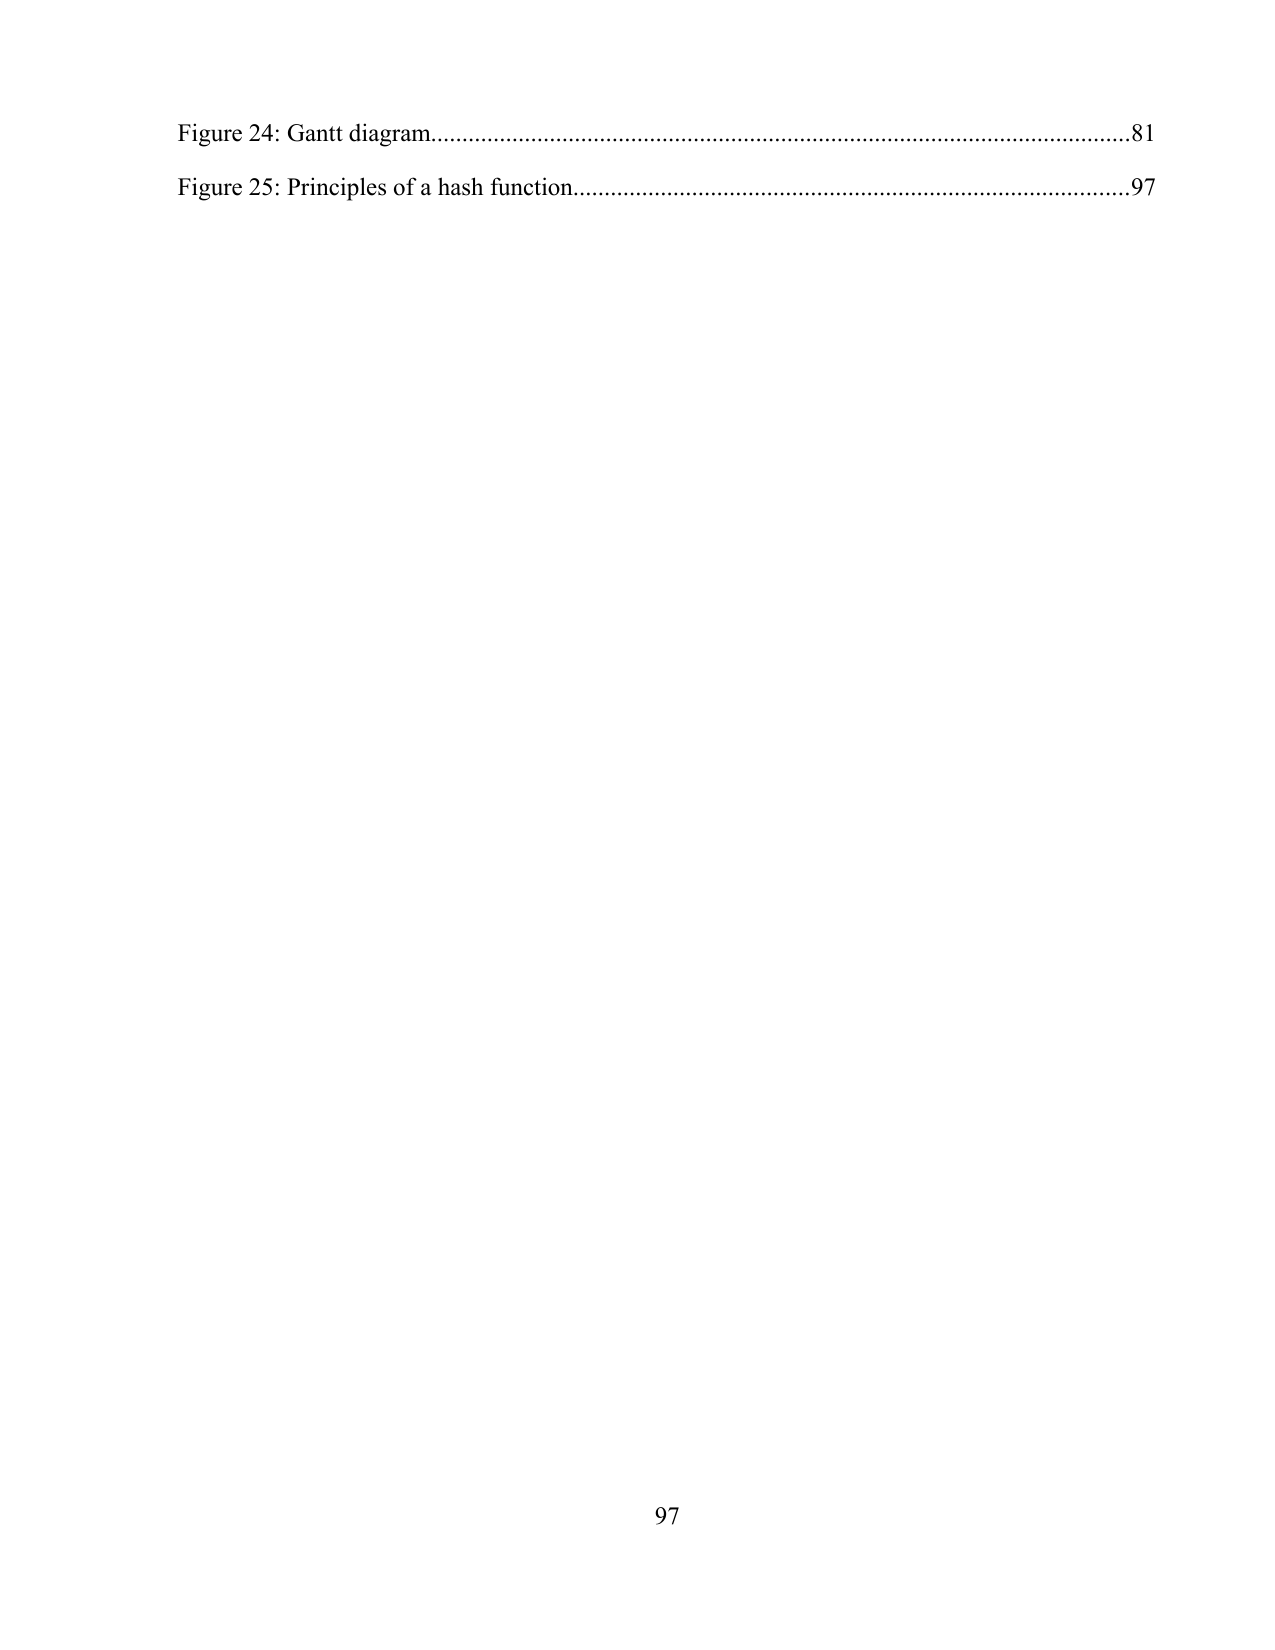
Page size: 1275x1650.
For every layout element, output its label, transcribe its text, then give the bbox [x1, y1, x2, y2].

text Figure 24: Gantt diagram 81 [177, 118, 1157, 147]
text Figure 25: Principles of a hash function 97 [177, 172, 1157, 201]
